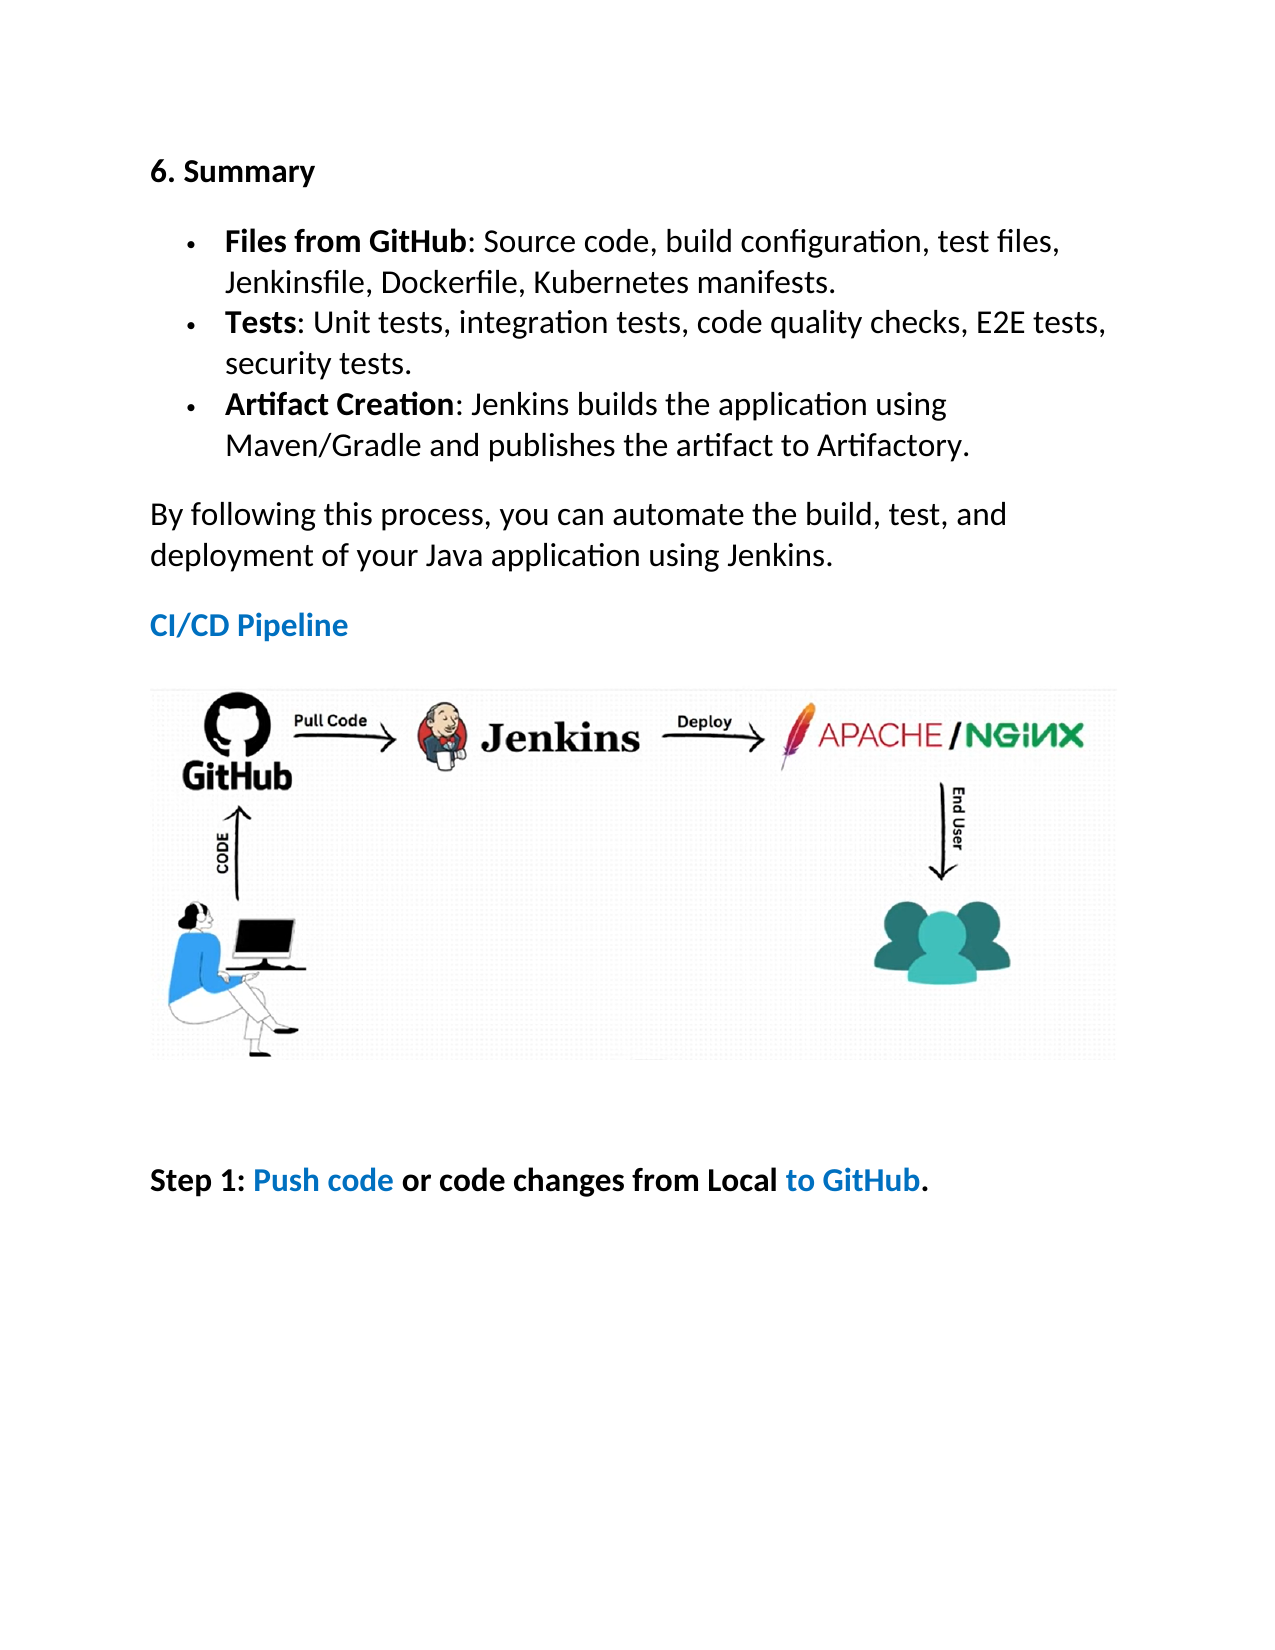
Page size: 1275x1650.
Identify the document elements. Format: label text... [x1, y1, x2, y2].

text 6. Summary [150, 150, 1125, 191]
text CI/CD Pipeline [150, 604, 1125, 645]
text Step 1: Push code or code changes from Local to GitHub. [150, 1159, 1125, 1199]
picture [150, 673, 1118, 1060]
text By following this process, you can automate the build, test, and deployment of your Java application using Jenkins. [150, 493, 1125, 575]
list Artifact Creation: Jenkins builds the application using Maven/Gradle and publishes the artifact to Artifactory. [187, 383, 1125, 464]
list Files from GitHub: Source code, build configuration, test files, Jenkinsfile, Dockerfile, Kubernetes manifests. [187, 220, 1125, 301]
list Tests: Unit tests, integration tests, code quality checks, E2E tests, security tests. [187, 301, 1125, 383]
